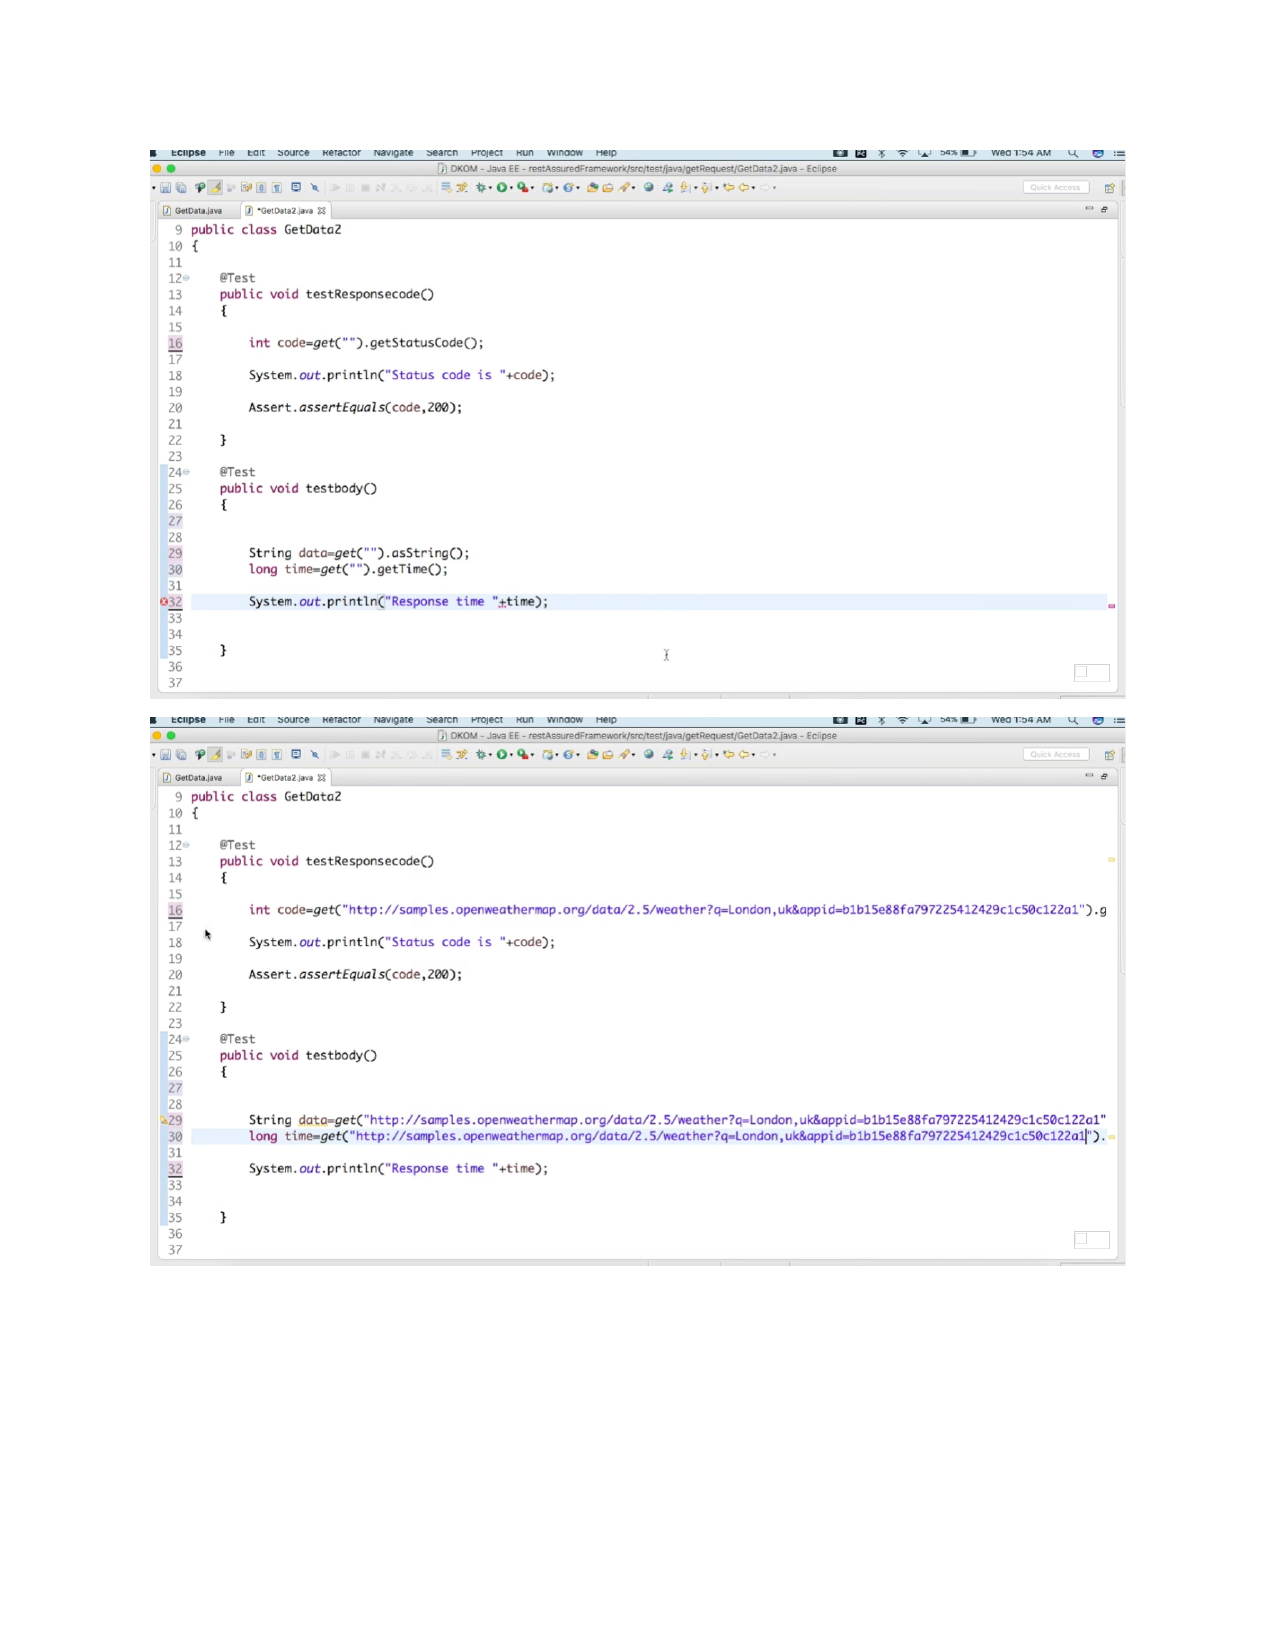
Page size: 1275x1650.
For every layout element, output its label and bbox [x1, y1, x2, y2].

picture [150, 717, 1125, 1266]
picture [150, 150, 1125, 699]
